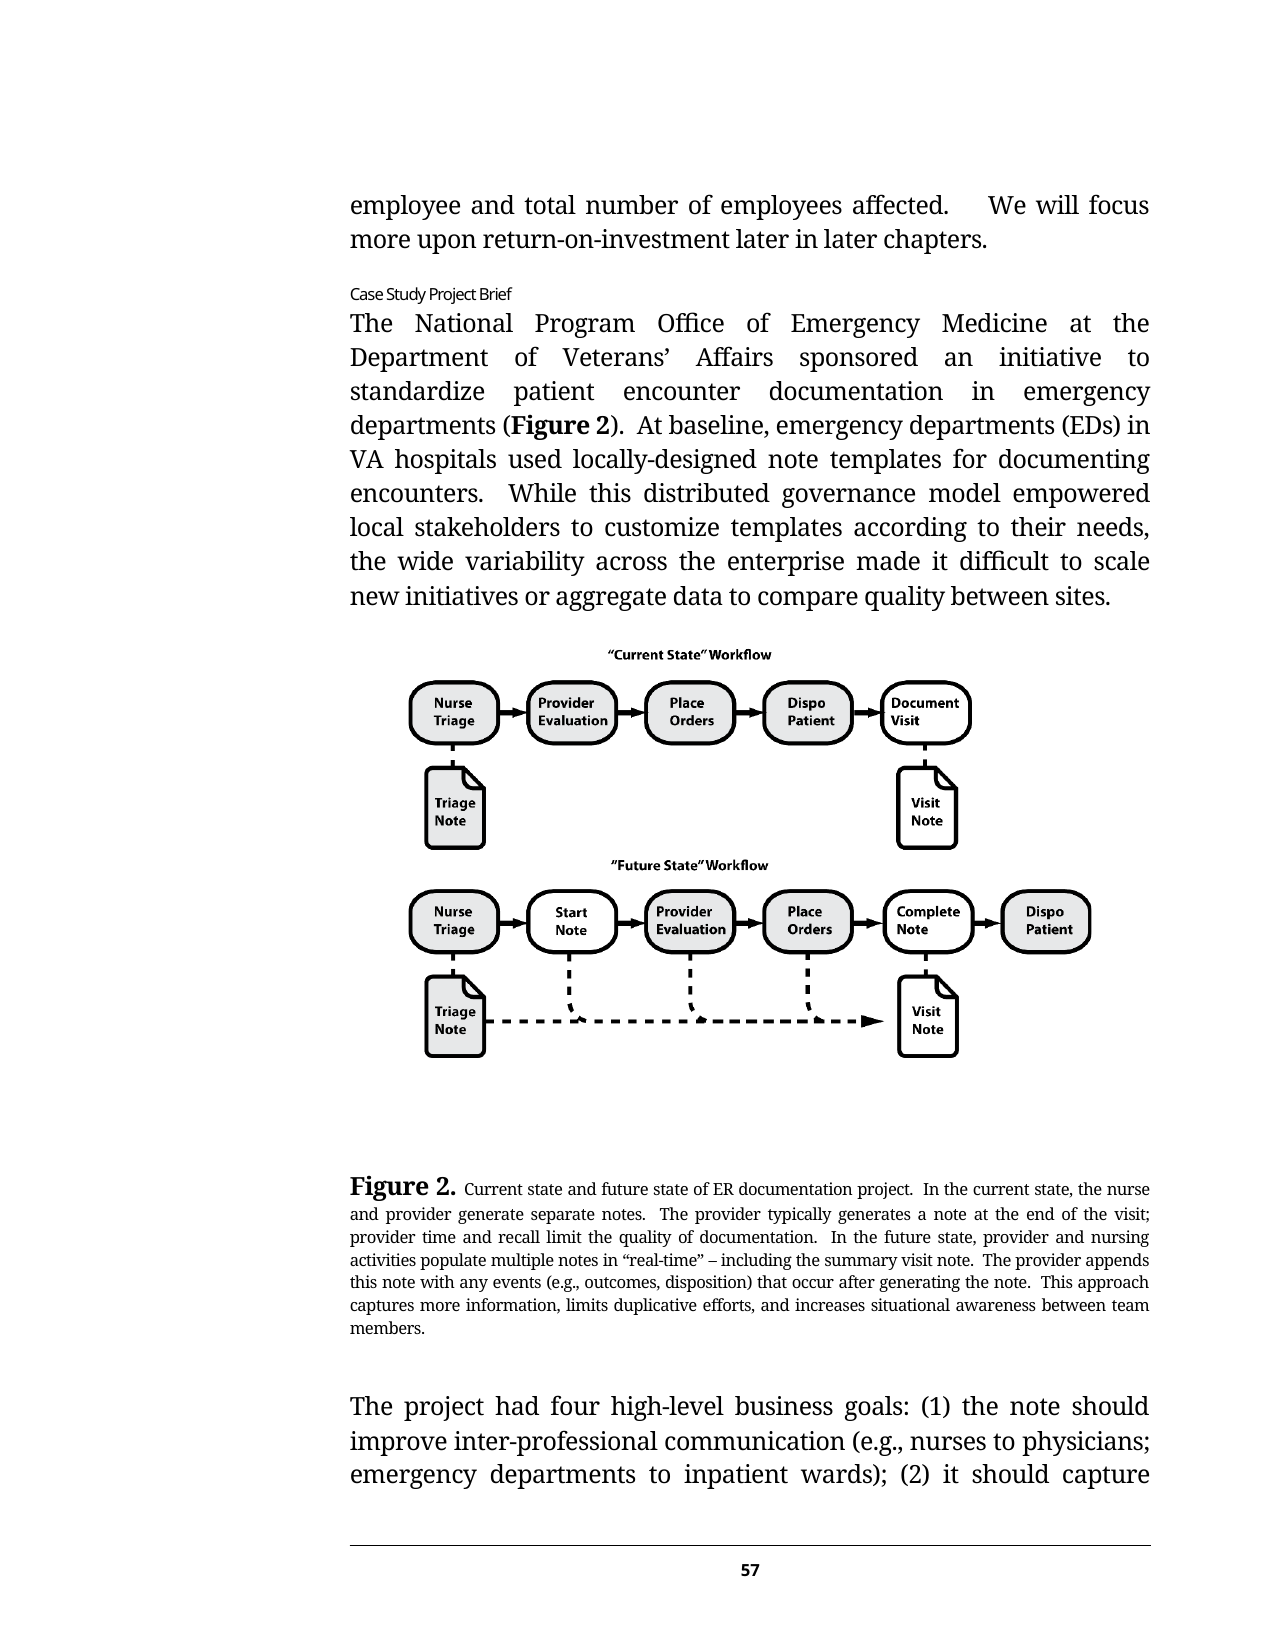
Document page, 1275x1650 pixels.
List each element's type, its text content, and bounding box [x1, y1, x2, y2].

subtitle Case Study Project Brief [349, 281, 1151, 306]
picture [408, 647, 1092, 1058]
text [349, 1389, 1151, 1491]
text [349, 187, 1151, 256]
text Figure 2. Current state and future state of ER documentation project. In the current state, the nurse and provider generate separate notes. The provider typically generates a note at the end of the visit; provider time and recall limit the quality of documentation. In the future state, provider and nursing activities populate multiple notes in “real-time” – including the summary visit note. The provider appends this note with any events (e.g., outcomes, disposition) that occur after generating the note. This approach captures more information, limits duplicative efforts, and increases situational awareness between team members. [349, 1169, 1151, 1339]
text The National Program Office of Emergency Medicine at the Department of Veterans’ Affairs sponsored an initiative to standardize patient encounter documentation in emergency departments (Figure 2). At baseline, emergency departments (EDs) in VA hospitals used locally-designed note templates for documenting encounters. While this distributed governance model empowered local stakeholders to customize templates according to their needs, the wide variability across the enterprise made it difficult to scale new initiatives or aggregate data to compare quality between sites. [349, 306, 1151, 612]
